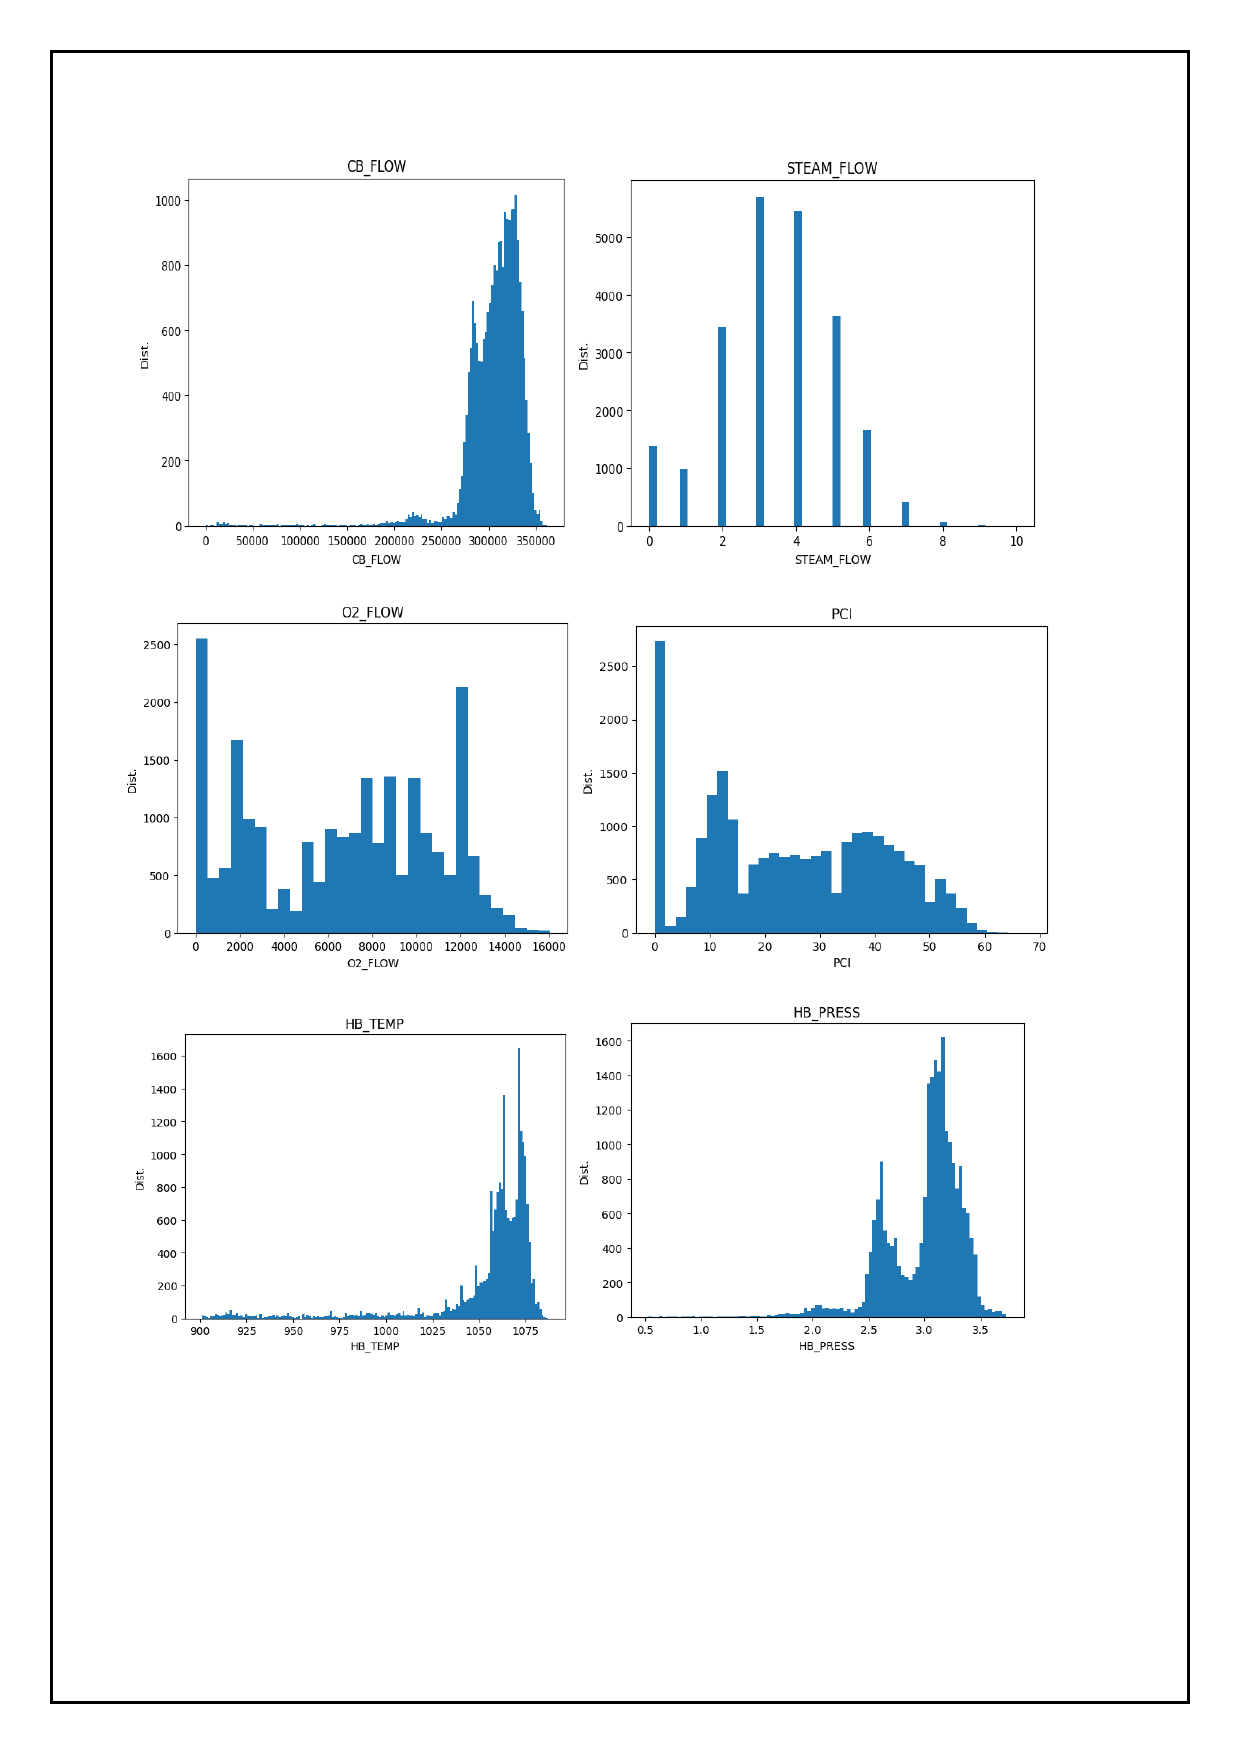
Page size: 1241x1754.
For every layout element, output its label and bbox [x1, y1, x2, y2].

picture [127, 999, 1031, 1359]
picture [119, 597, 1055, 977]
picture [132, 150, 1042, 575]
